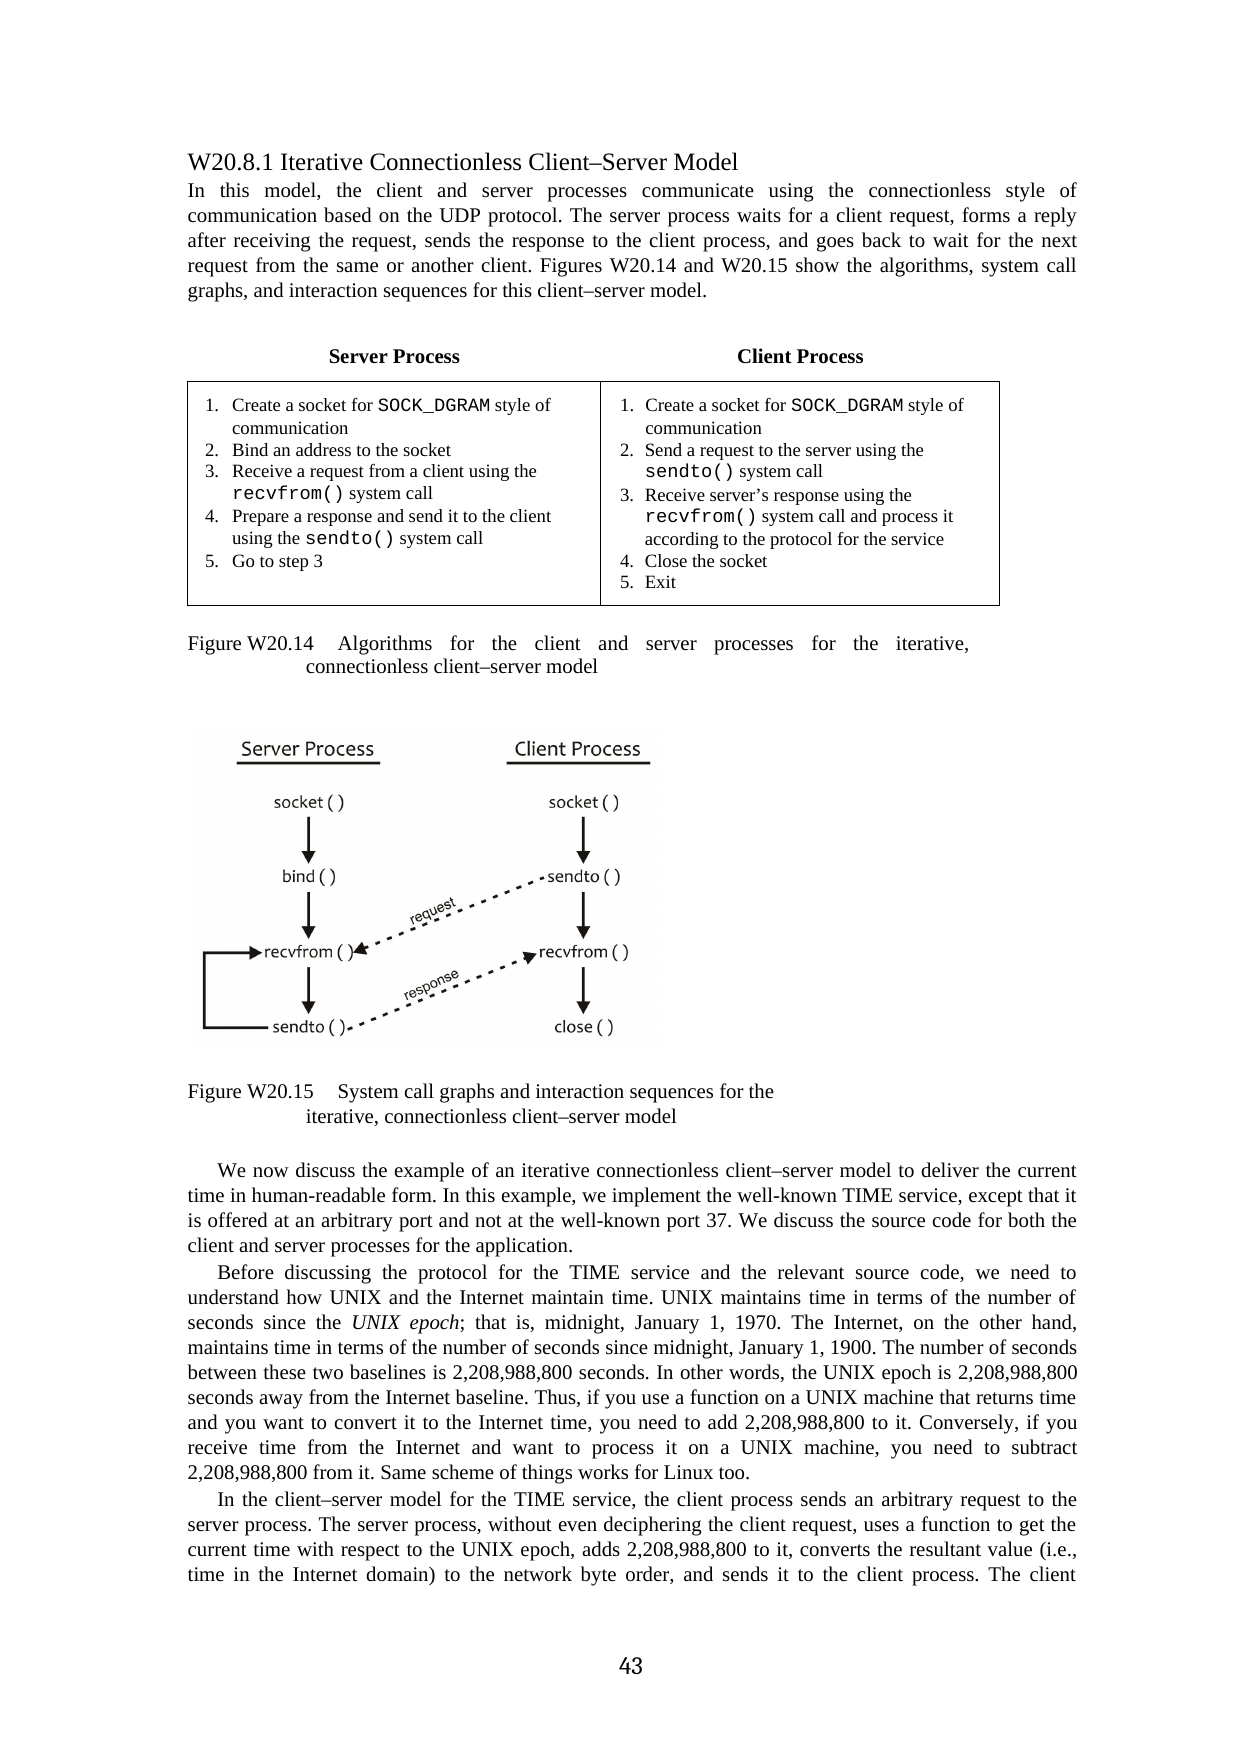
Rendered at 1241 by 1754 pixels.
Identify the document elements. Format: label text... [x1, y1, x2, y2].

text Figure W20.15 System call graphs and interaction sequences for the iterative, connectionless client–server model [187, 1078, 853, 1128]
table_cell Create a socket for SOCK_DGRAM style of communication Bind an address to the socket Receive a request from a client using the recvfrom() system call Prepare a response and send it to the client using the sendto() system call Go to step 3 [188, 382, 600, 605]
text We now discuss the example of an iterative connectionless client–server model to deliver the current time in human-readable form. In this example, we implement the well-known TIME service, except that it is offered at an arbitrary port and not at the well-known port 37. We discuss the source code for both the client and server processes for the application. [187, 1157, 1078, 1257]
table_header Server Process [188, 331, 601, 381]
text In this model, the client and server processes communicate using the connectionless style of communication based on the UDP protocol. The server process waits for a client request, forms a reply after receiving the request, sends the response to the client process, and goes back to wait for the next request from the same or another client. Figures W20.14 and W20.15 show the algorithms, system call graphs, and interaction sequences for this client–server model. [187, 177, 1078, 302]
table_cell Create a socket for SOCK_DGRAM style of communication Send a request to the server using the sendto() system call Receive server’s response using the recvfrom() system call and process it according to the protocol for the service Close the socket Exit [601, 382, 999, 605]
text Figure W20.14 Algorithms for the client and server processes for the iterative, connectionless client–server model [187, 630, 971, 678]
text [187, 1486, 1078, 1586]
text Before discussing the protocol for the TIME service and the relevant source code, we need to understand how UNIX and the Internet maintain time. UNIX maintains time in terms of the number of seconds since the UNIX epoch; that is, midnight, January 1, 1970. The Internet, on the other hand, maintains time in terms of the number of seconds since midnight, January 1, 1900. The number of seconds between these two baselines is 2,208,988,800 seconds. In other words, the UNIX epoch is 2,208,988,800 seconds away from the Internet baseline. Thus, if you use a function on a UNIX machine that returns time and you want to convert it to the Internet time, you need to add 2,208,988,800 to it. Conversely, if you receive time from the Internet and want to process it on a UNIX machine, you need to subtract 2,208,988,800 from it. Same scheme of things works for Linux too. [187, 1259, 1078, 1484]
text W20.8.1 Iterative Connectionless Client–Server Model [187, 150, 1078, 175]
picture [187, 726, 663, 1051]
table_header Client Process [601, 331, 1000, 381]
